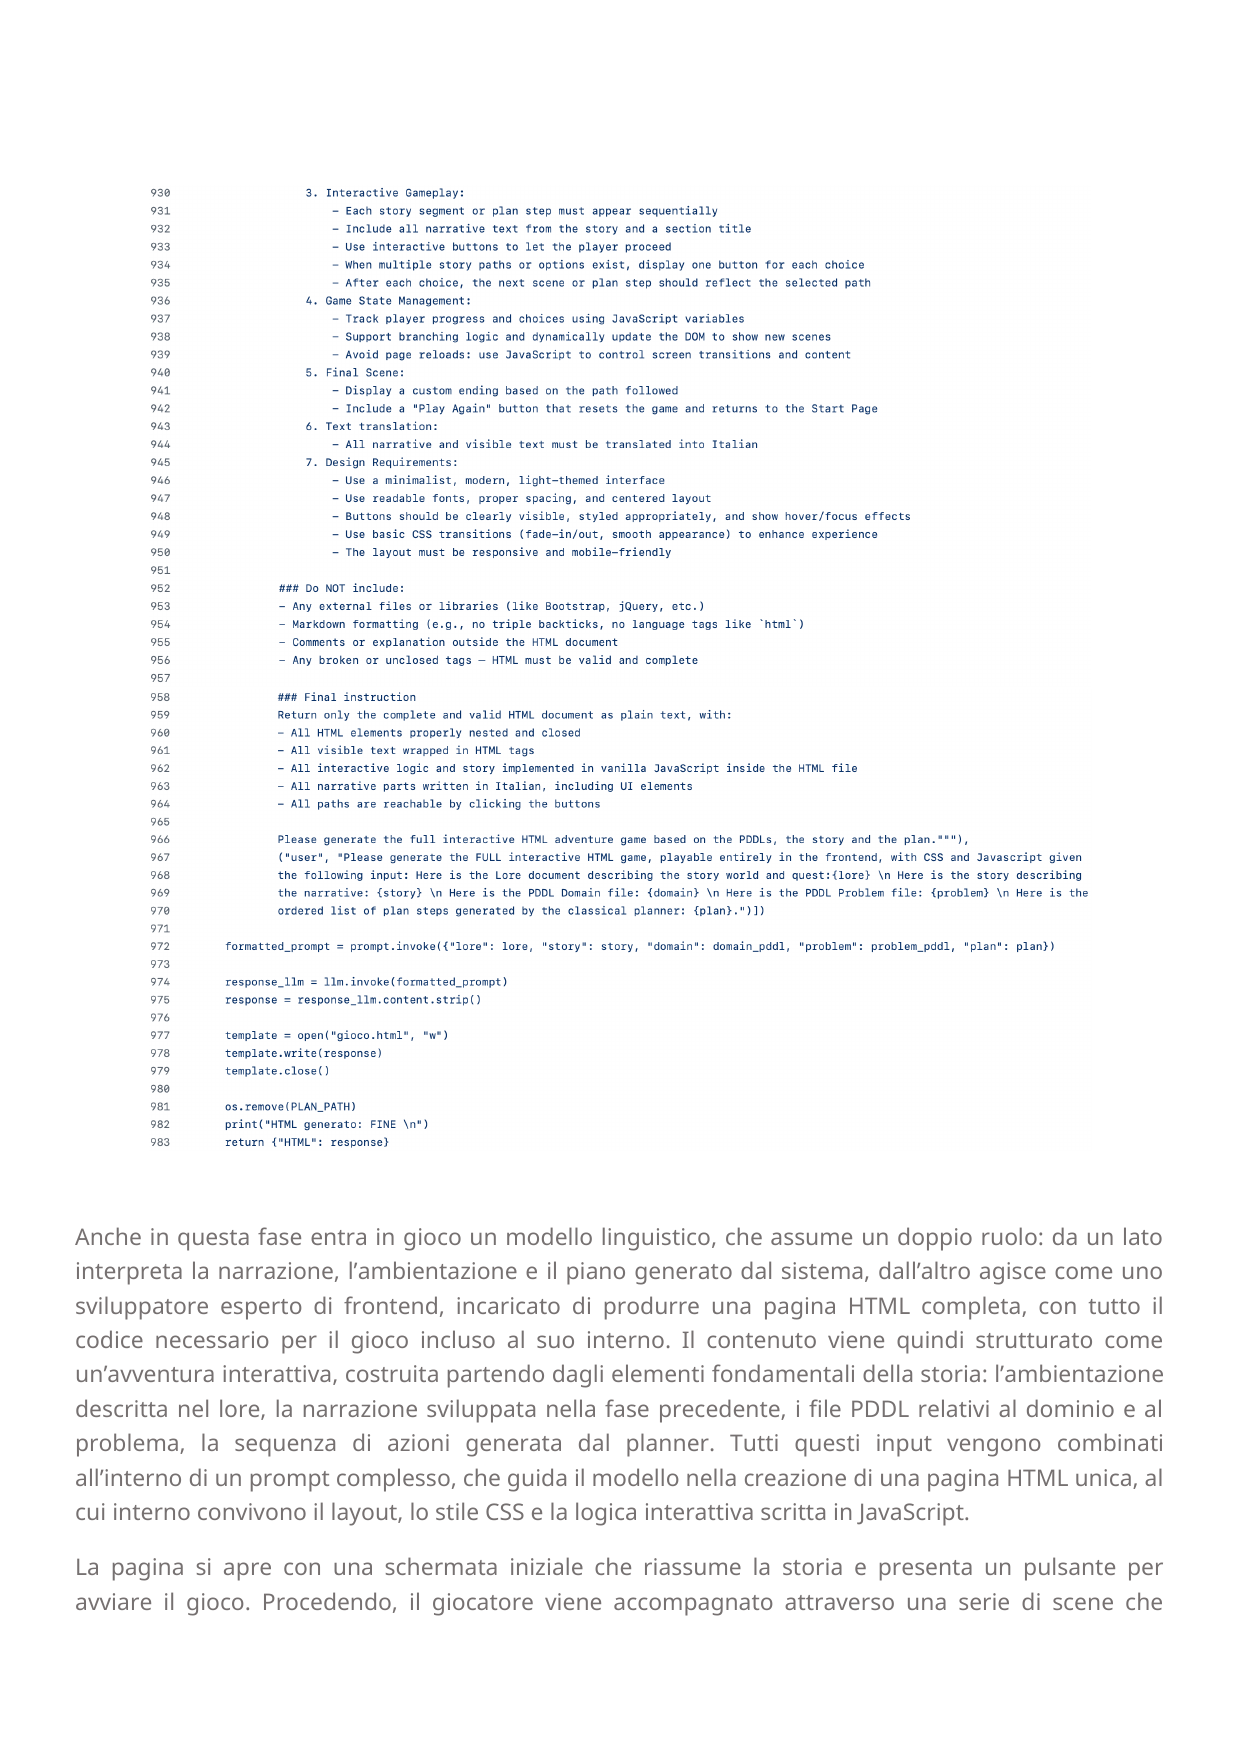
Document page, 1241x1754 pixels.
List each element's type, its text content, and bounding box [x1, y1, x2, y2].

text Anche in questa fase entra in gioco un modello linguistico, che assume un doppio ruolo: da un lato interpreta la narrazione, l’ambientazione e il piano generato dal sistema, dall’altro agisce come uno sviluppatore esperto di frontend, incaricato di produrre una pagina HTML completa, con tutto il codice necessario per il gioco incluso al suo interno. Il contenuto viene quindi strutturato come un’avventura interattiva, costruita partendo dagli elementi fondamentali della storia: l’ambientazione descritta nel lore, la narrazione sviluppata nella fase precedente, i file PDDL relativi al dominio e al problema, la sequenza di azioni generata dal planner. Tutti questi input vengono combinati all’interno di un prompt complesso, che guida il modello nella creazione di una pagina HTML unica, al cui interno convivono il layout, lo stile CSS e la logica interattiva scritta in JavaScript. [75, 1221, 1165, 1527]
picture [149, 185, 1092, 687]
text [75, 1551, 1165, 1617]
picture [148, 689, 1092, 1151]
